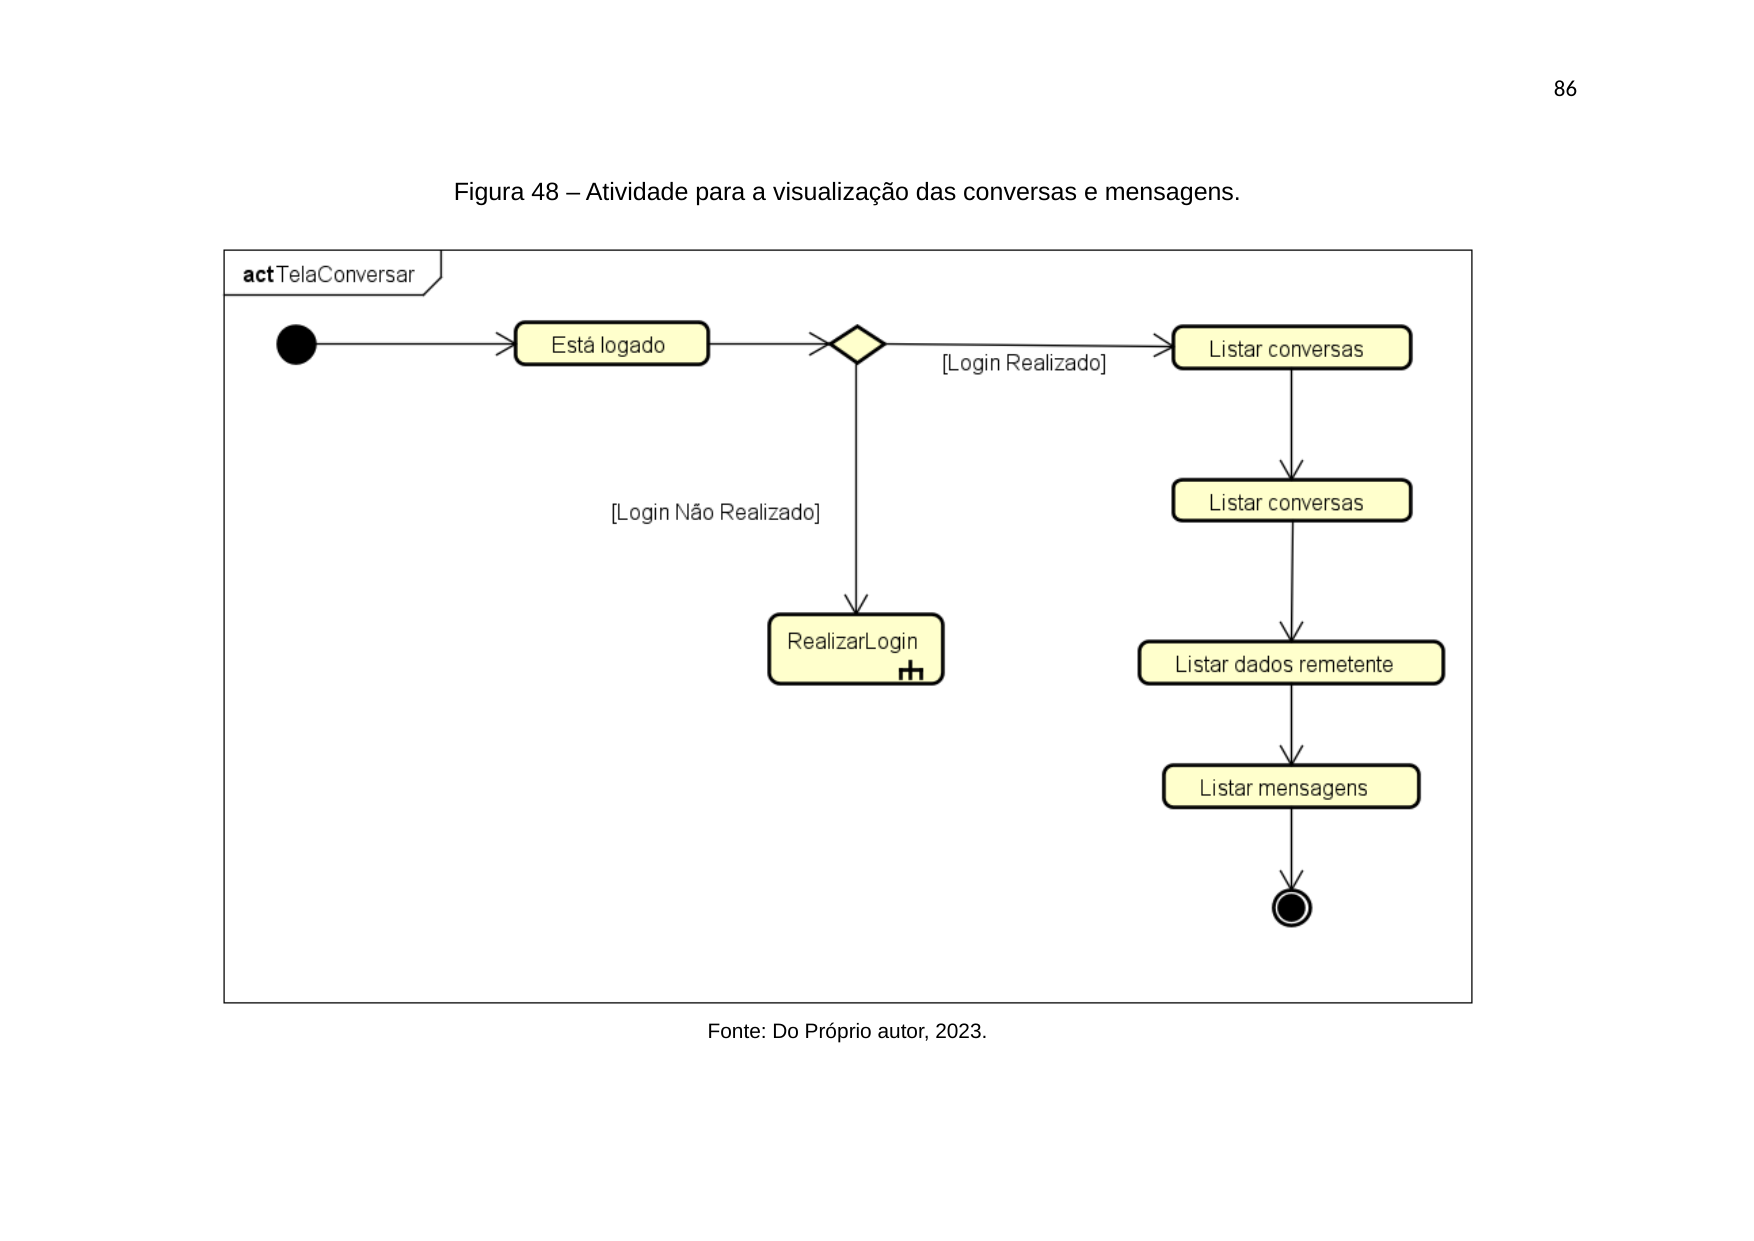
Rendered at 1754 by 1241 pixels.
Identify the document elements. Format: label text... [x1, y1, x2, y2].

text Fonte: Do Próprio autor, 2023. [118, 1019, 1577, 1043]
text Figura 48 – Atividade para a visualização das conversas e mensagens. [118, 177, 1577, 206]
picture [206, 232, 1489, 1020]
